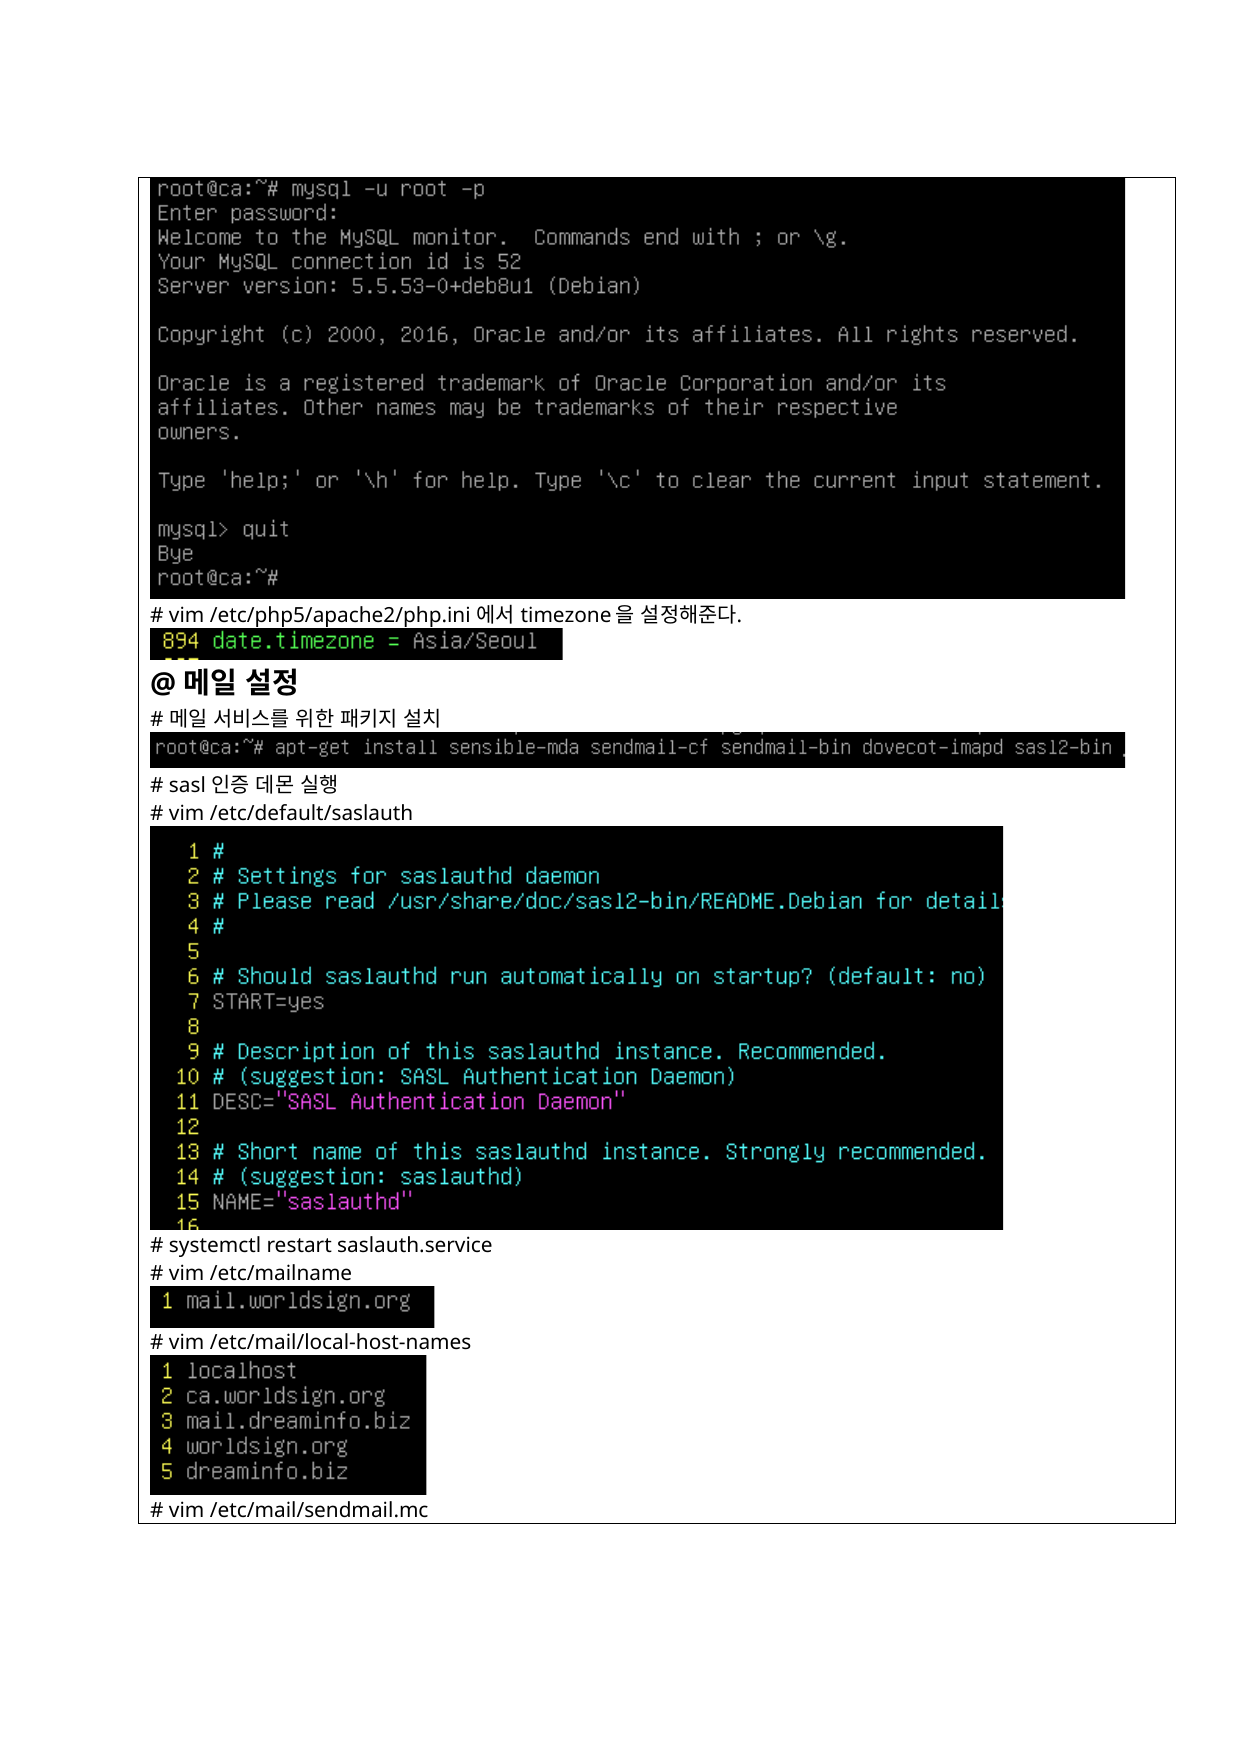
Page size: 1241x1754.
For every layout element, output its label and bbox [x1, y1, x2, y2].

picture [150, 1355, 427, 1495]
picture [150, 178, 1125, 599]
picture [150, 732, 1125, 768]
table_header [139, 178, 1175, 1523]
picture [150, 628, 563, 660]
picture [150, 826, 1004, 1230]
picture [150, 1286, 435, 1328]
